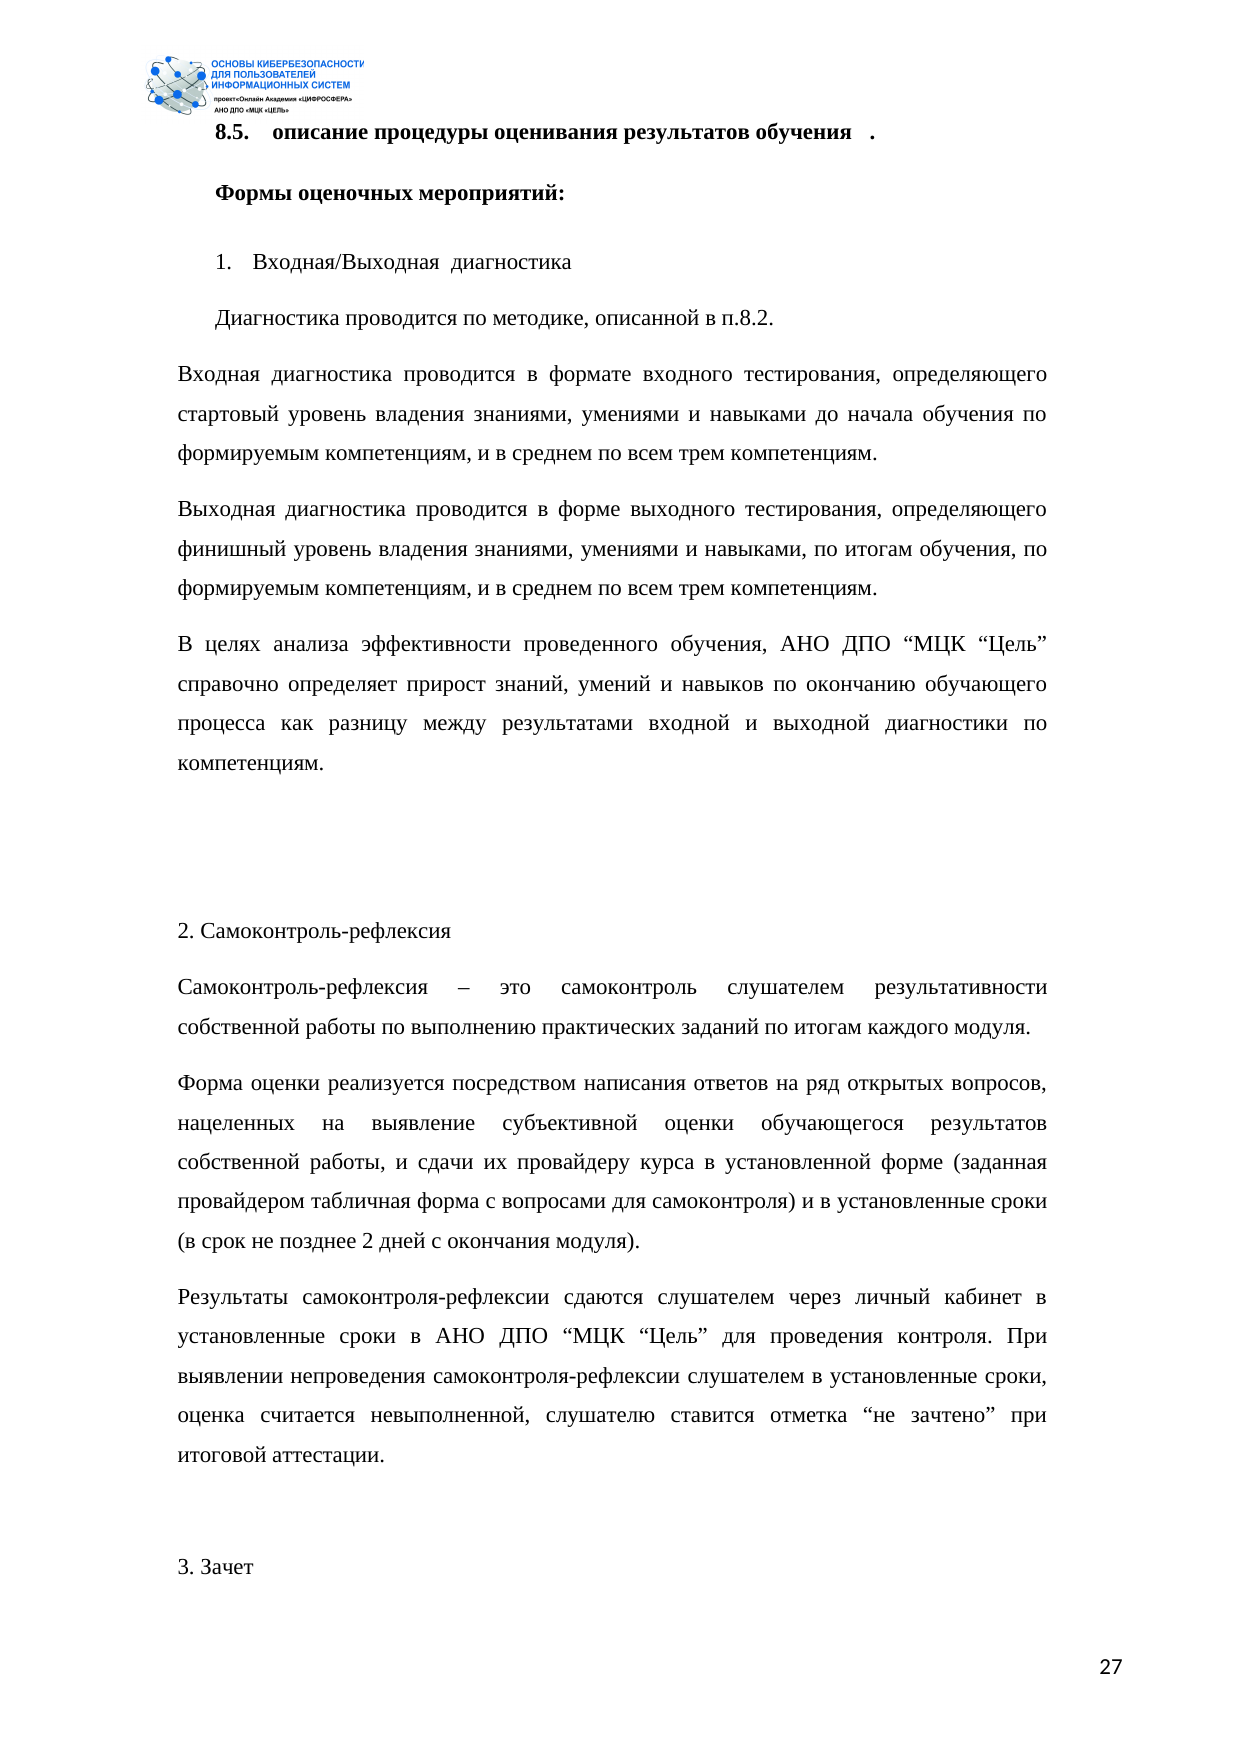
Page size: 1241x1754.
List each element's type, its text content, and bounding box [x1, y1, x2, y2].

text Форма оценки реализуется посредством написания ответов на ряд открытых вопросов, нацеленных на выявление субъективной оценки обучающегося результатов собственной работы, и сдачи их провайдеру курса в установленной форме (заданная провайдером табличная форма с вопросами для самоконтроля) и в установленные сроки (в срок не позднее 2 дней с окончания модуля). [177, 1069, 1048, 1253]
text Самоконтроль-рефлексия – это самоконтроль слушателем результативности собственной работы по выполнению практических заданий по итогам каждого модуля. [177, 973, 1048, 1039]
text 8.5. описание процедуры оценивания результатов обучения . [215, 118, 1122, 144]
text Выходная диагностика проводится в форме выходного тестирования, определяющего финишный уровень владения знаниями, умениями и навыками, по итогам обучения, по формируемым компетенциям, и в среднем по всем трем компетенциям. [177, 495, 1048, 601]
text В целях анализа эффективности проведенного обучения, АНО ДПО “МЦК “Цель” справочно определяет прирост знаний, умений и навыков по окончанию обучающего процесса как разницу между результатами входной и выходной диагностики по компетенциям. [177, 630, 1048, 775]
text Результаты самоконтроля-рефлексии сдаются слушателем через личный кабинет в установленные сроки в АНО ДПО “МЦК “Цель” для проведения контроля. При выявлении непроведения самоконтроля-рефлексии слушателем в установленные сроки, оценка считается невыполненной, слушателю ставится отметка “не зачтено” при итоговой аттестации. [177, 1283, 1048, 1467]
text Формы оценочных мероприятий: [215, 178, 1122, 205]
text Диагностика проводится по методике, описанной в п.8.2. [215, 304, 974, 330]
text 3. Зачет [177, 1553, 1122, 1580]
text Входная диагностика проводится в формате входного тестирования, определяющего стартовый уровень владения знаниями, умениями и навыками до начала обучения по формируемым компетенциям, и в среднем по всем трем компетенциям. [177, 360, 1048, 466]
list Входная/Выходная диагностика [215, 248, 1122, 274]
text 2. Самоконтроль-рефлексия [177, 917, 1122, 944]
picture [140, 45, 364, 124]
